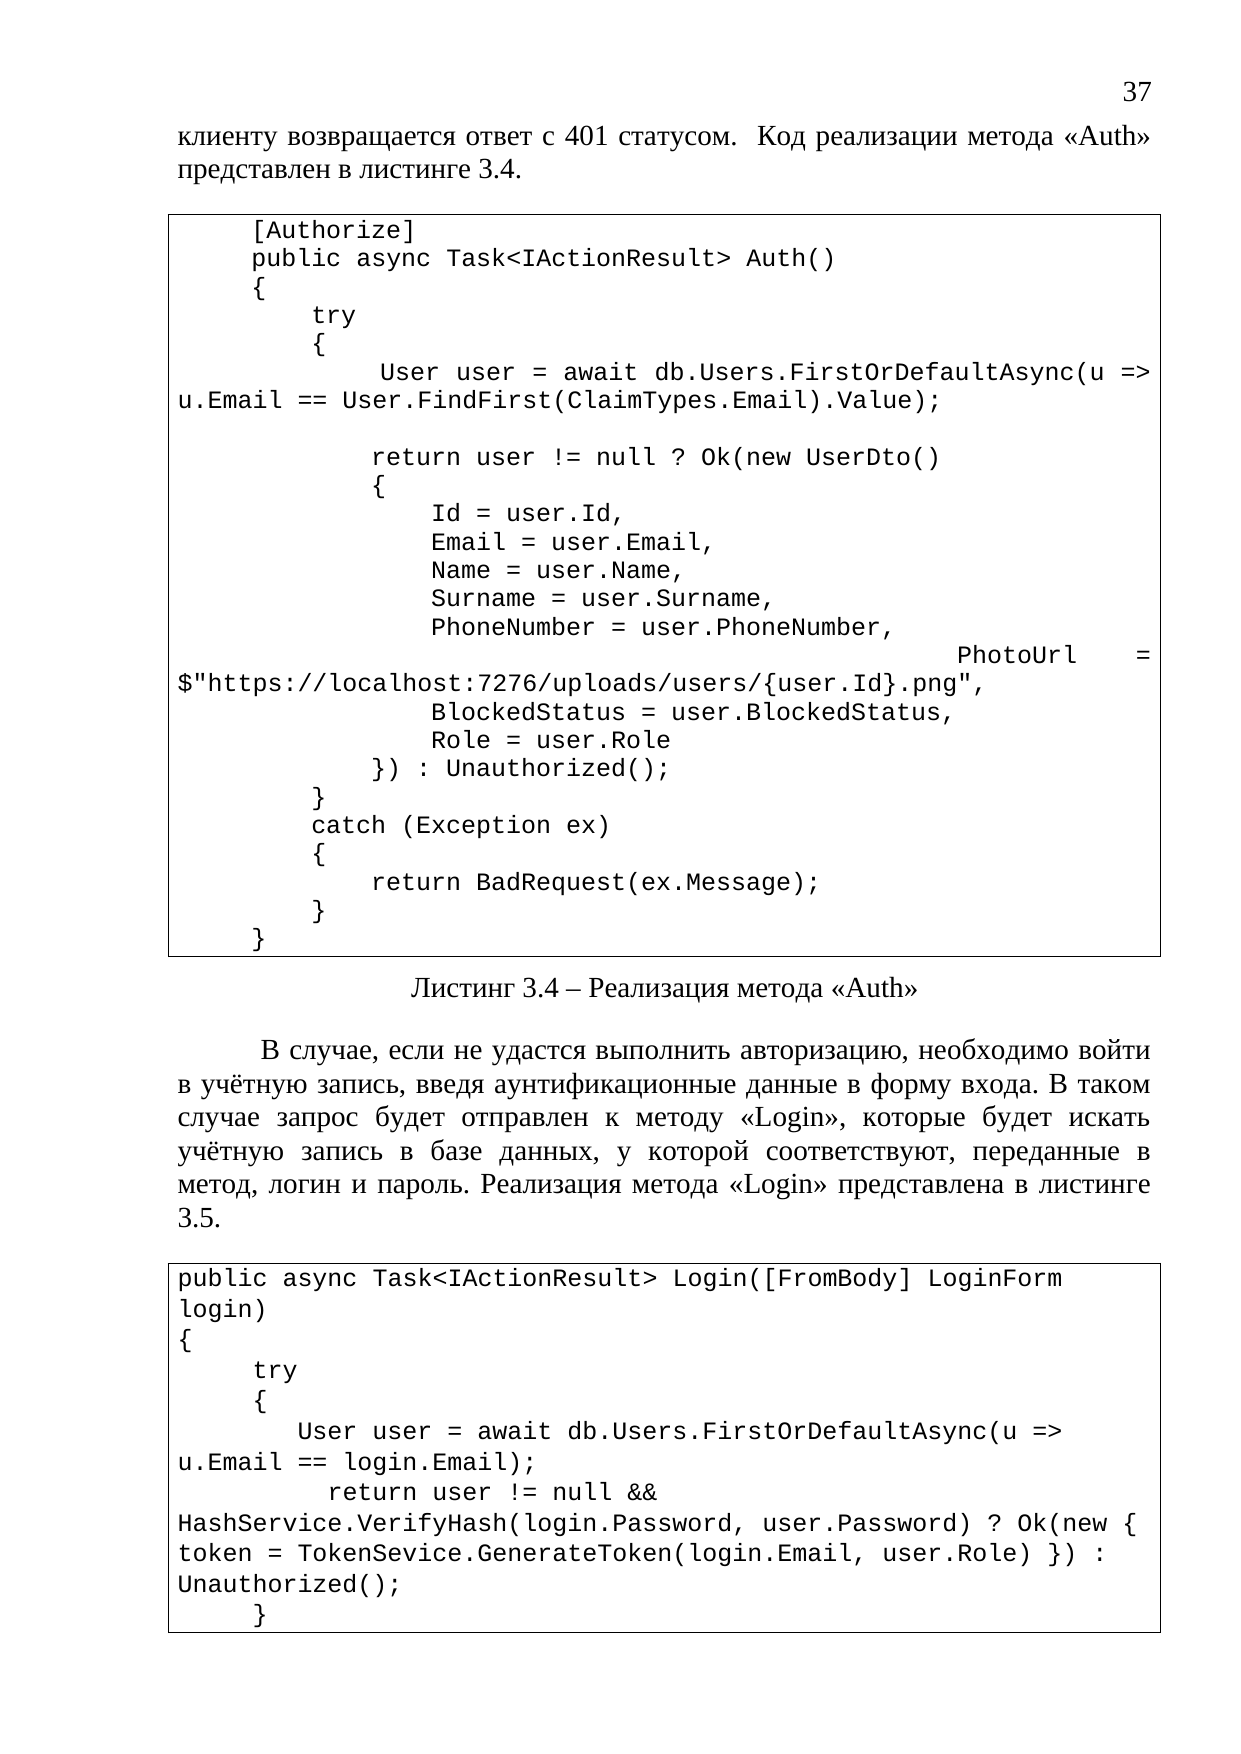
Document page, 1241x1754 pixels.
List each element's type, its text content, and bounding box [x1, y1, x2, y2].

text return user != null ? Ok(new UserDto() [177, 444, 1152, 472]
text { [169, 1324, 1160, 1354]
text } [177, 897, 1152, 923]
text { [169, 1385, 1160, 1416]
text { [177, 472, 1152, 501]
text public async Task<IActionResult> Auth() [177, 246, 1152, 274]
text User user = await db.Users.FirstOrDefaultAsync(u => u.Email == User.FindFirst(ClaimTypes.Email).Value); [177, 359, 1152, 416]
text User user = await db.Users.FirstOrDefaultAsync(u => u.Email == login.Email); [169, 1416, 1160, 1477]
text Email = user.Email, [177, 529, 1152, 557]
text BlockedStatus = user.BlockedStatus, [177, 699, 1152, 727]
text [Authorize] [169, 215, 1160, 246]
text PhotoUrl = $"https://localhost:7276/uploads/users/{user.Id}.png", [177, 642, 1152, 699]
text return user != null && HashService.VerifyHash(login.Password, user.Password) ? Ok(new { token = TokenSevice.GenerateToken(login.Email, user.Role) }) : Unauthorized(); [169, 1477, 1160, 1599]
text catch (Exception ex) [177, 812, 1152, 841]
text PhoneNumber = user.PhoneNumber, [177, 614, 1152, 642]
text }) : Unauthorized(); [177, 756, 1152, 784]
text try [177, 302, 1152, 331]
text В случае, если не удастся выполнить авторизацию, необходимо войти в учётную запись, введя аунтификационные данные в форму входа. В таком случае запрос будет отправлен к методу «Login», которые будет искать учётную запись в базе данных, у которой соответствуют, переданные в метод, логин и пароль. Реализация метода «Login» представлена в листинге 3.5. [177, 1032, 1152, 1234]
text } [169, 1599, 1160, 1632]
text { [177, 841, 1152, 869]
text Role = user.Role [177, 727, 1152, 756]
text Surname = user.Surname, [177, 586, 1152, 614]
text Листинг 3.4 – Реализация метода «Auth» [177, 970, 1152, 1003]
text Id = user.Id, [177, 501, 1152, 529]
text { [177, 331, 1152, 359]
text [177, 118, 1152, 185]
text Name = user.Name, [177, 557, 1152, 586]
text return BadRequest(ex.Message); [177, 869, 1152, 897]
text { [177, 274, 1152, 302]
text public async Task<IActionResult> Login([FromBody] LoginForm login) [169, 1264, 1160, 1324]
text try [169, 1354, 1160, 1385]
text } [169, 923, 1160, 956]
text } [177, 784, 1152, 812]
